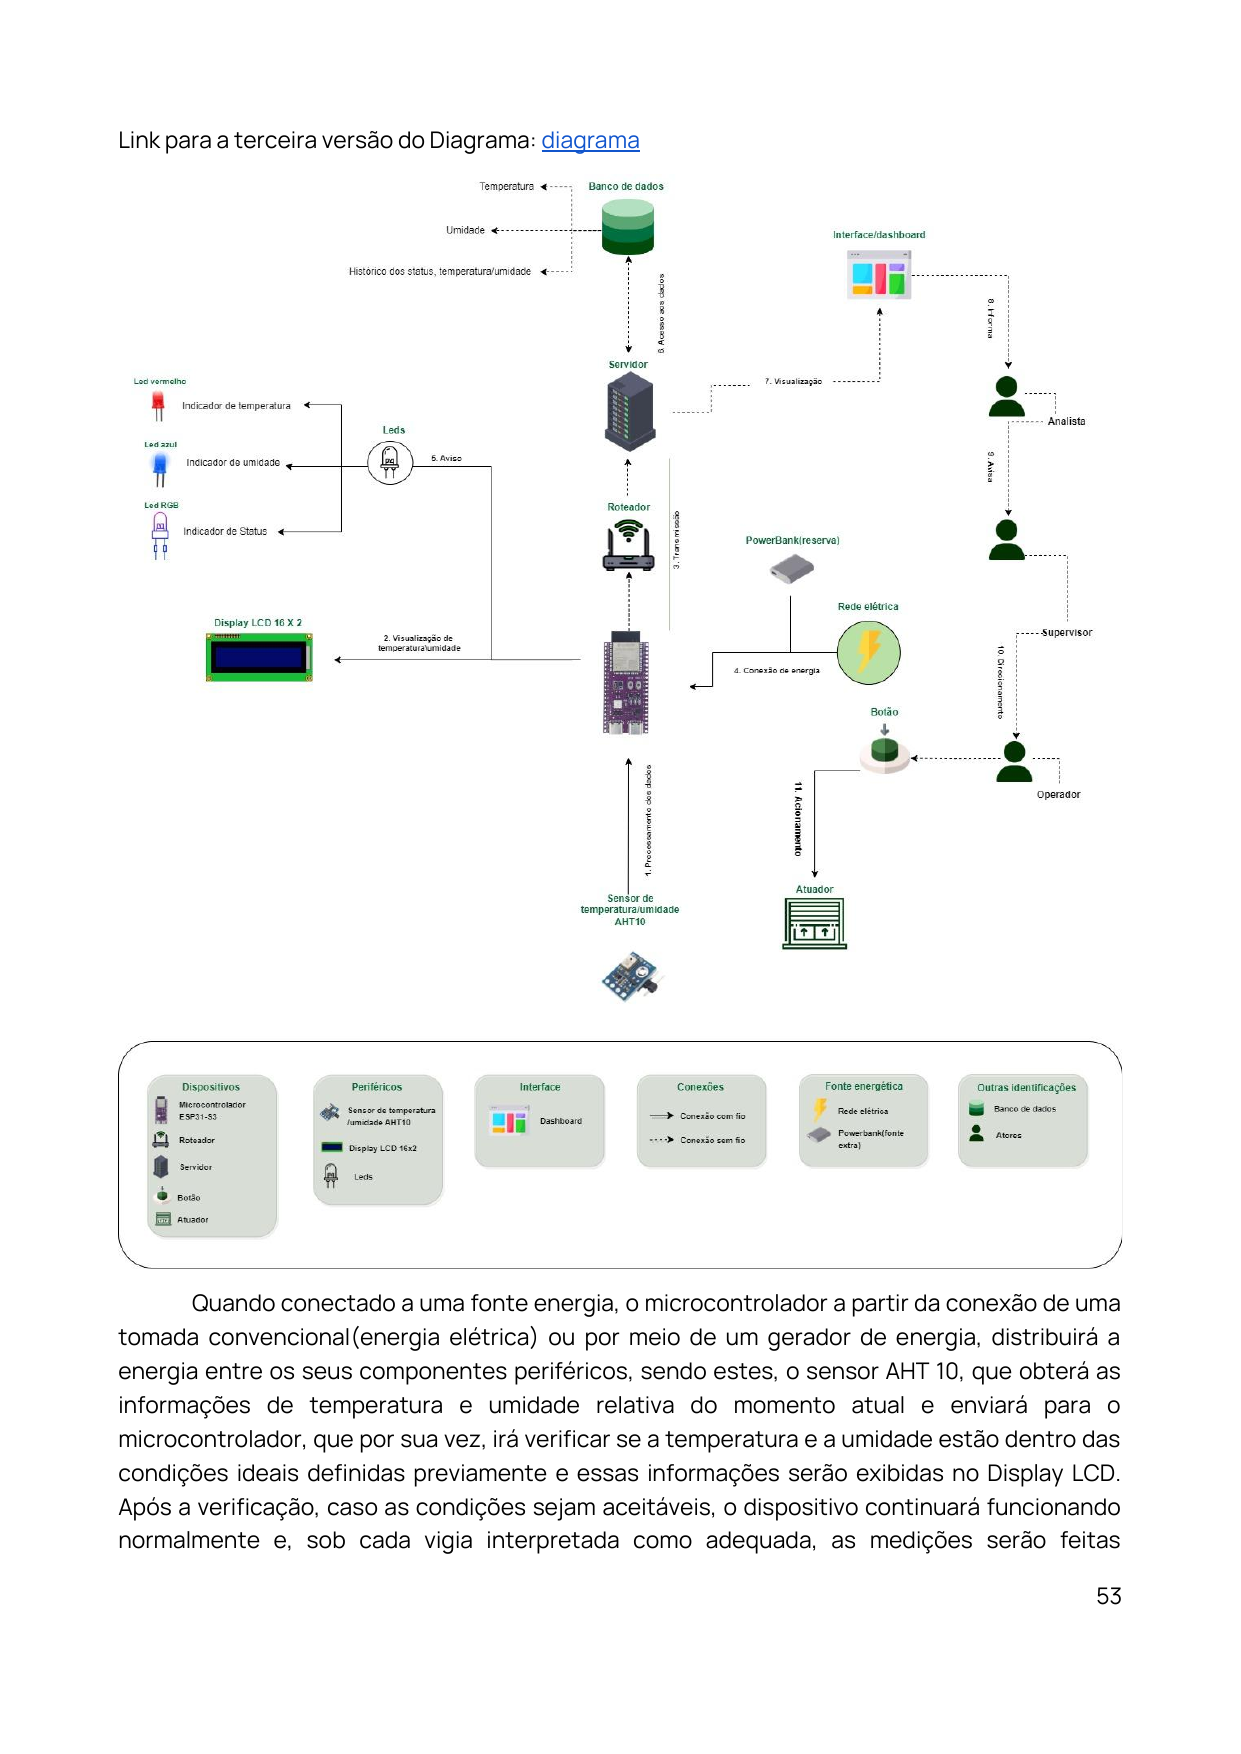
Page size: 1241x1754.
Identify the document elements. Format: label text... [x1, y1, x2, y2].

text Link para a terceira versão do Diagrama: diagrama [118, 124, 1122, 155]
picture [118, 174, 1123, 1269]
